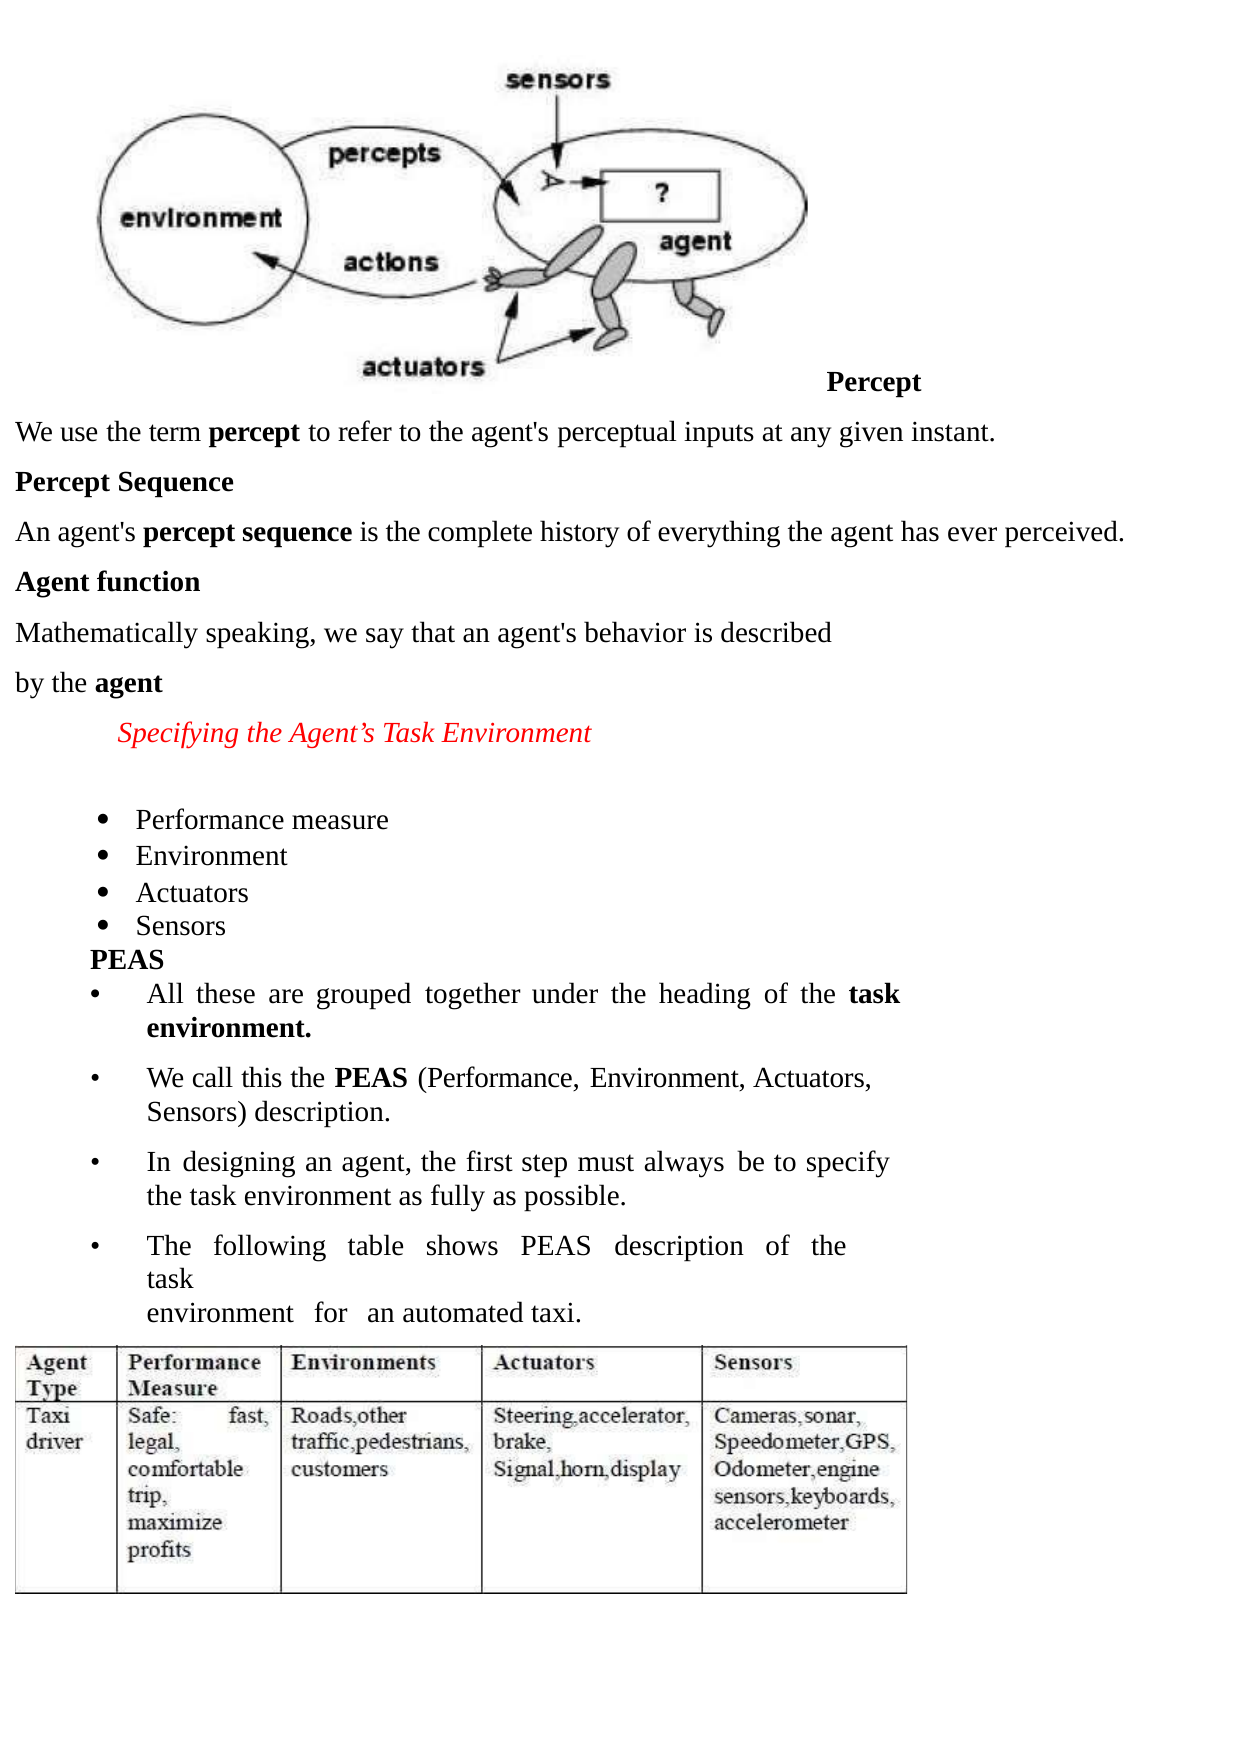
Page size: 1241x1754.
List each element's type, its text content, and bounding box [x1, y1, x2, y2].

text Percept [15, 364, 1213, 397]
list Sensors [98, 908, 1213, 942]
text Agent function [15, 564, 1213, 598]
text by the agent [15, 665, 1213, 698]
picture [94, 55, 808, 394]
text We use the term percept to refer to the agent's perceptual inputs at any given instant. [15, 414, 1150, 447]
text Mathematically speaking, we say that an agent's behavior is described [15, 615, 1213, 648]
list In designing an agent, the first step must always be to specify [90, 1144, 1213, 1178]
list All these are grouped together under the heading of the task [90, 977, 1213, 1010]
text the task environment as fully as possible. [146, 1178, 1213, 1211]
text An agent's percept sequence is the complete history of everything the agent has ever perceived. [15, 514, 1152, 548]
list Actuators [98, 875, 1213, 908]
subtitle PEAS [90, 942, 1213, 976]
text environment for an automated taxi. [146, 1295, 1213, 1328]
list Performance measure [98, 802, 1213, 836]
text Sensors) description. [146, 1094, 1213, 1127]
list Environment [98, 838, 1213, 872]
text environment. [146, 1010, 1213, 1044]
text Percept Sequence [15, 464, 1213, 498]
list We call this the PEAS (Performance, Environment, Actuators, [90, 1060, 1213, 1094]
picture [15, 1345, 908, 1594]
subtitle Specifying the Agent’s Task Environment [117, 715, 1213, 749]
list The following table shows PEAS description of the task [90, 1228, 1213, 1295]
